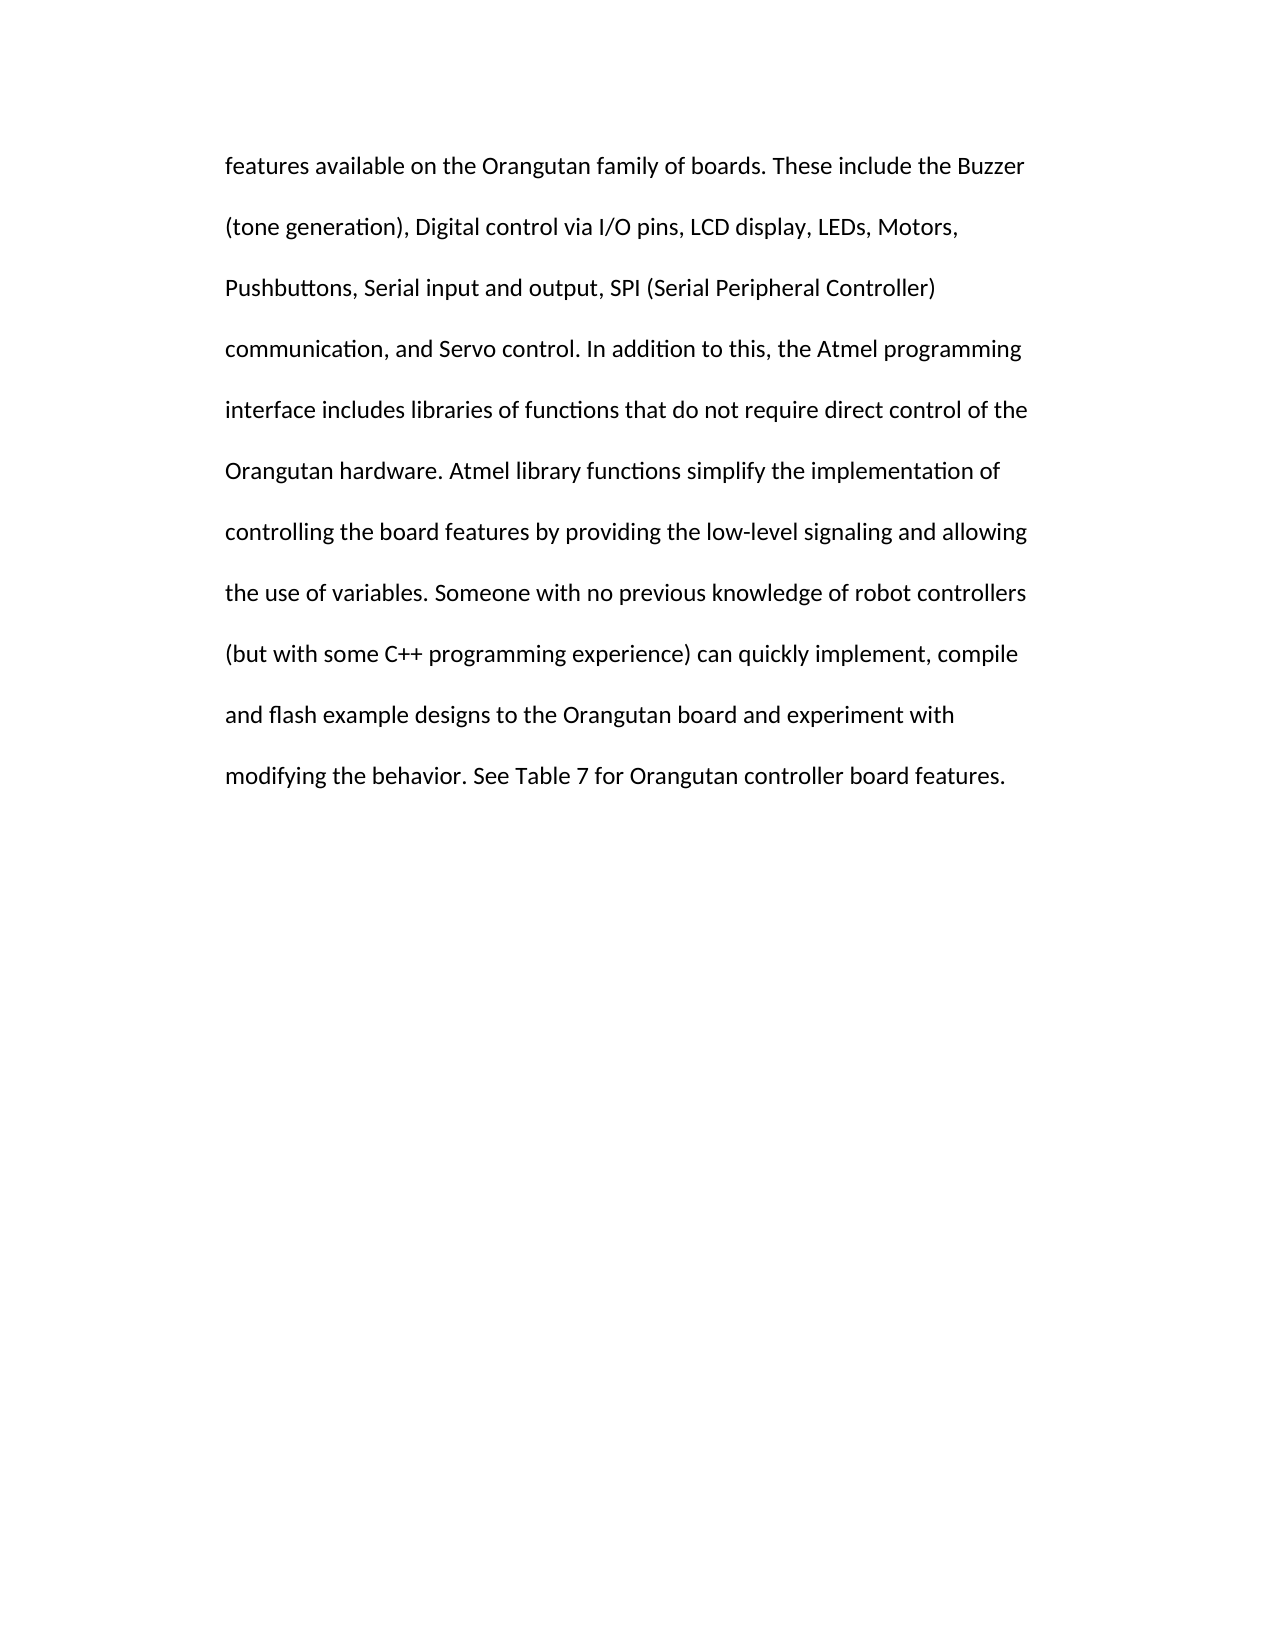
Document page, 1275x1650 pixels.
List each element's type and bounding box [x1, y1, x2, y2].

text [225, 150, 1050, 791]
